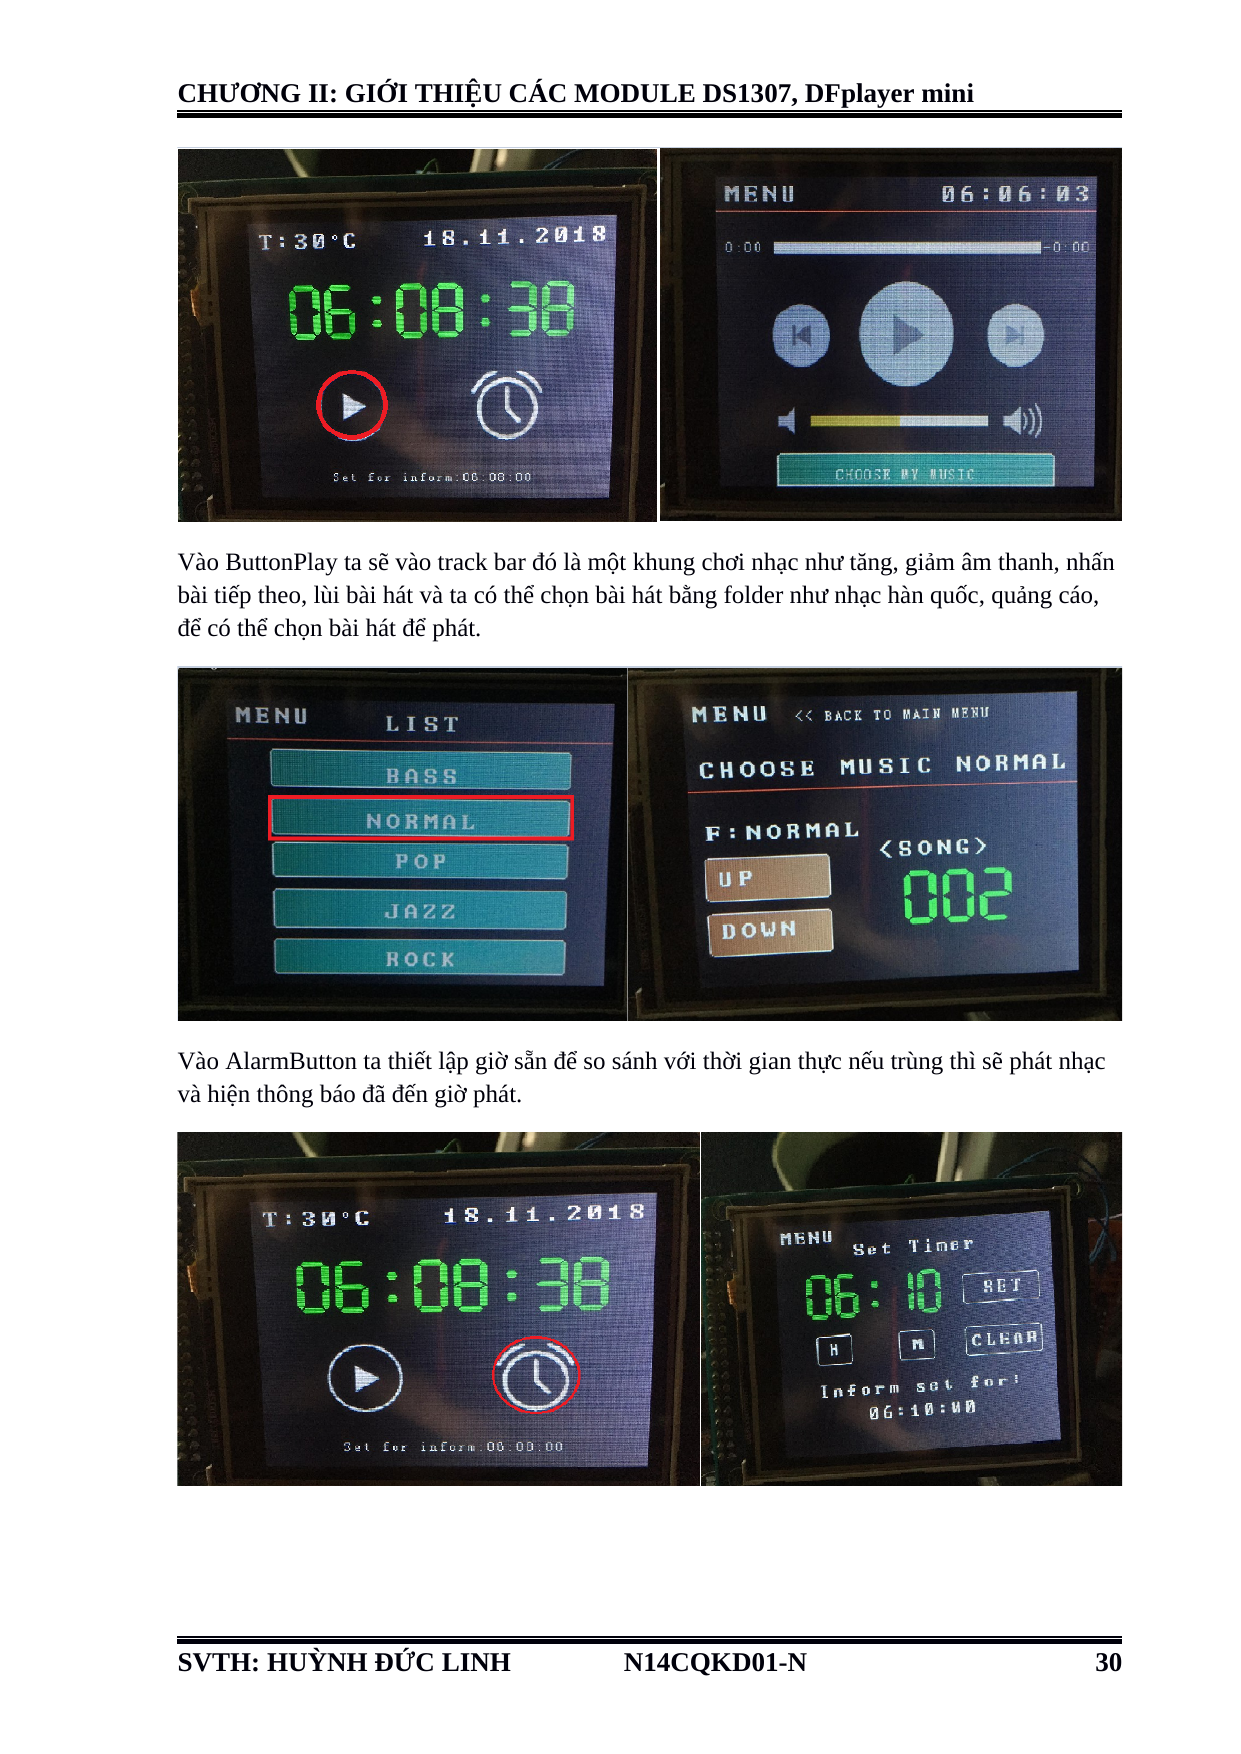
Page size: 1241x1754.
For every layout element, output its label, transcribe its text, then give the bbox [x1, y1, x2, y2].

text Vào AlarmButton ta thiết lập giờ sẵn để so sánh với thời gian thực nếu trùng thì sẽ phát nhạc và hiện thông báo đã đến giờ phát. [177, 1046, 1122, 1107]
text Vào ButtonPlay ta sẽ vào track bar đó là một khung chơi nhạc như tăng, giảm âm thanh, nhấn bài tiếp theo, lùi bài hát và ta có thể chọn bài hát bằng folder như nhạc hàn quốc, quảng cáo, để có thể chọn bài hát để phát. [177, 547, 1122, 641]
picture [177, 1132, 1123, 1486]
picture [177, 666, 1123, 1021]
picture [177, 147, 1123, 522]
